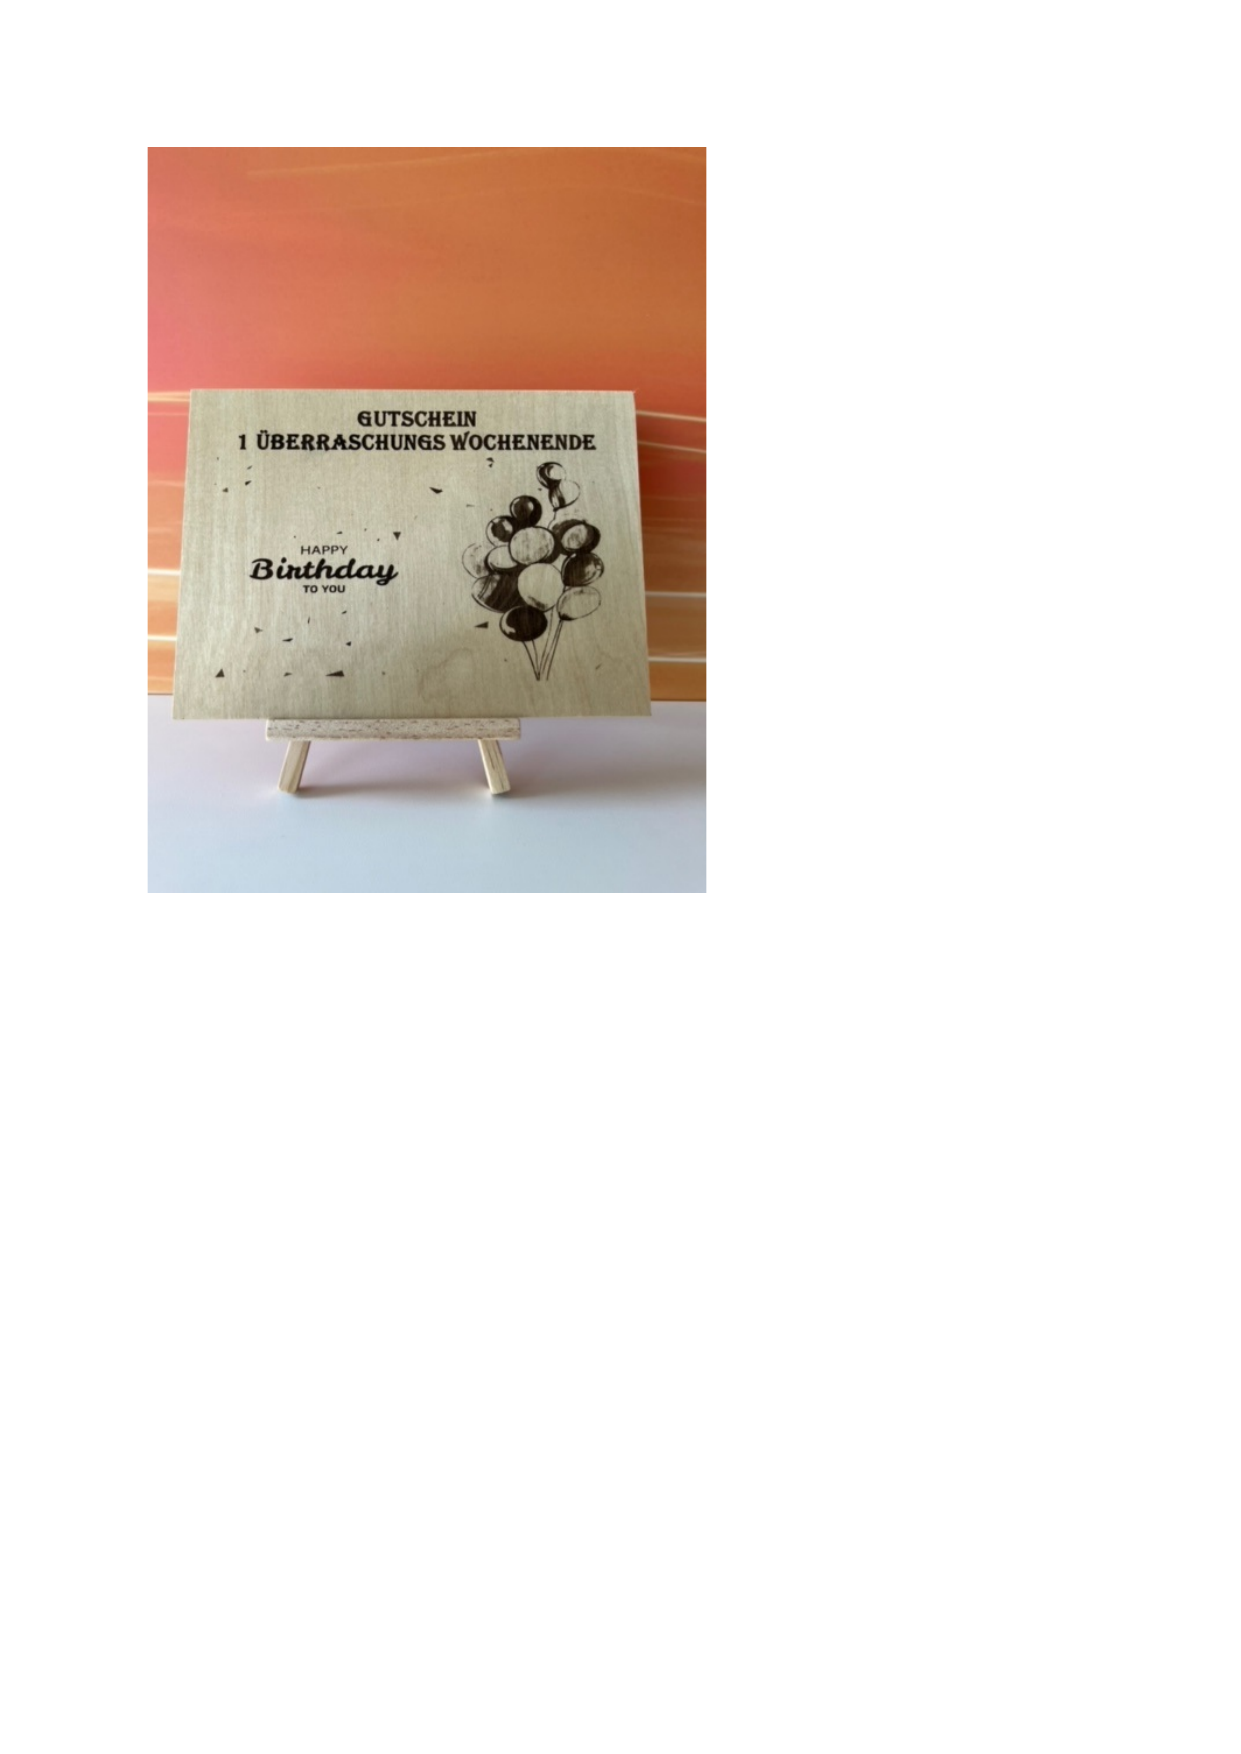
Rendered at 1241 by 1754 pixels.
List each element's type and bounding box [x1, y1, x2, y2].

picture [147, 147, 707, 893]
